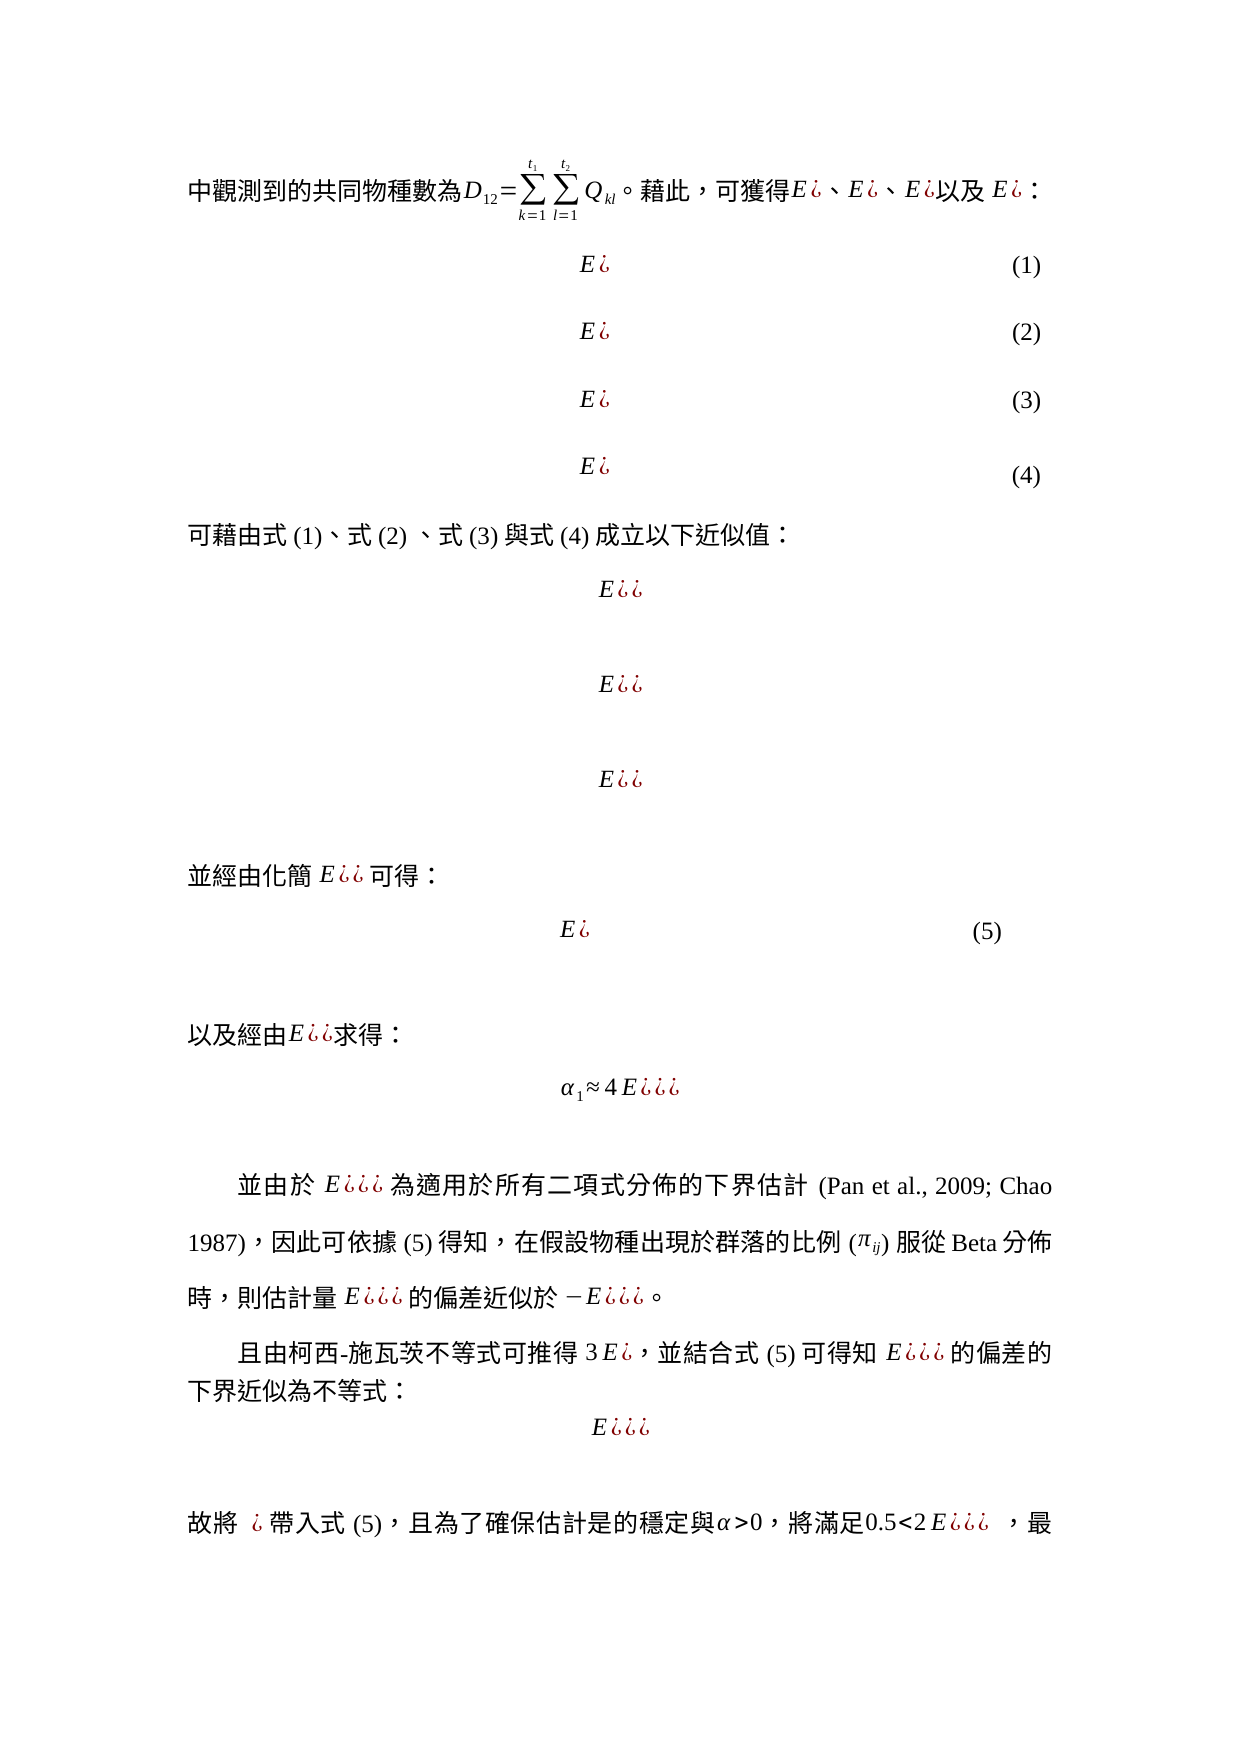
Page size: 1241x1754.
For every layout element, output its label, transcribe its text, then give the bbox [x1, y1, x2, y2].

text 並由於 為適用於所有二項式分佈的下界估計 (Pan et al., 2009; Chao 1987)，因此可依據 (5) 得知，在假設物種出現於群落的比例 () 服從Beta分佈時，則估計量 的偏差近似於 。 [187, 1165, 1053, 1315]
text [187, 1503, 1053, 1541]
text 且由柯西-施瓦茨不等式可推得 ，並結合式 (5) 可得知 的偏差的下界近似為不等式： [187, 1333, 1053, 1408]
table_cell [189, 380, 1000, 446]
table_cell (3) [1001, 380, 1052, 446]
text 並經由化簡 可得： [187, 855, 1053, 893]
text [187, 152, 1053, 227]
table_header (1) [1001, 246, 1052, 312]
text 以及經由求得： [187, 1014, 1053, 1052]
table_header [188, 911, 961, 963]
text 可藉由式 (1)、式 (2) 、式 (3) 與式 (4) 成立以下近似值： [187, 515, 1053, 552]
table_cell [189, 448, 1000, 514]
table_cell (2) [1001, 313, 1052, 379]
table_header [189, 246, 1000, 312]
table_cell (4) [1001, 448, 1052, 514]
table_cell [189, 313, 1000, 379]
table_header (5) [961, 911, 1053, 963]
